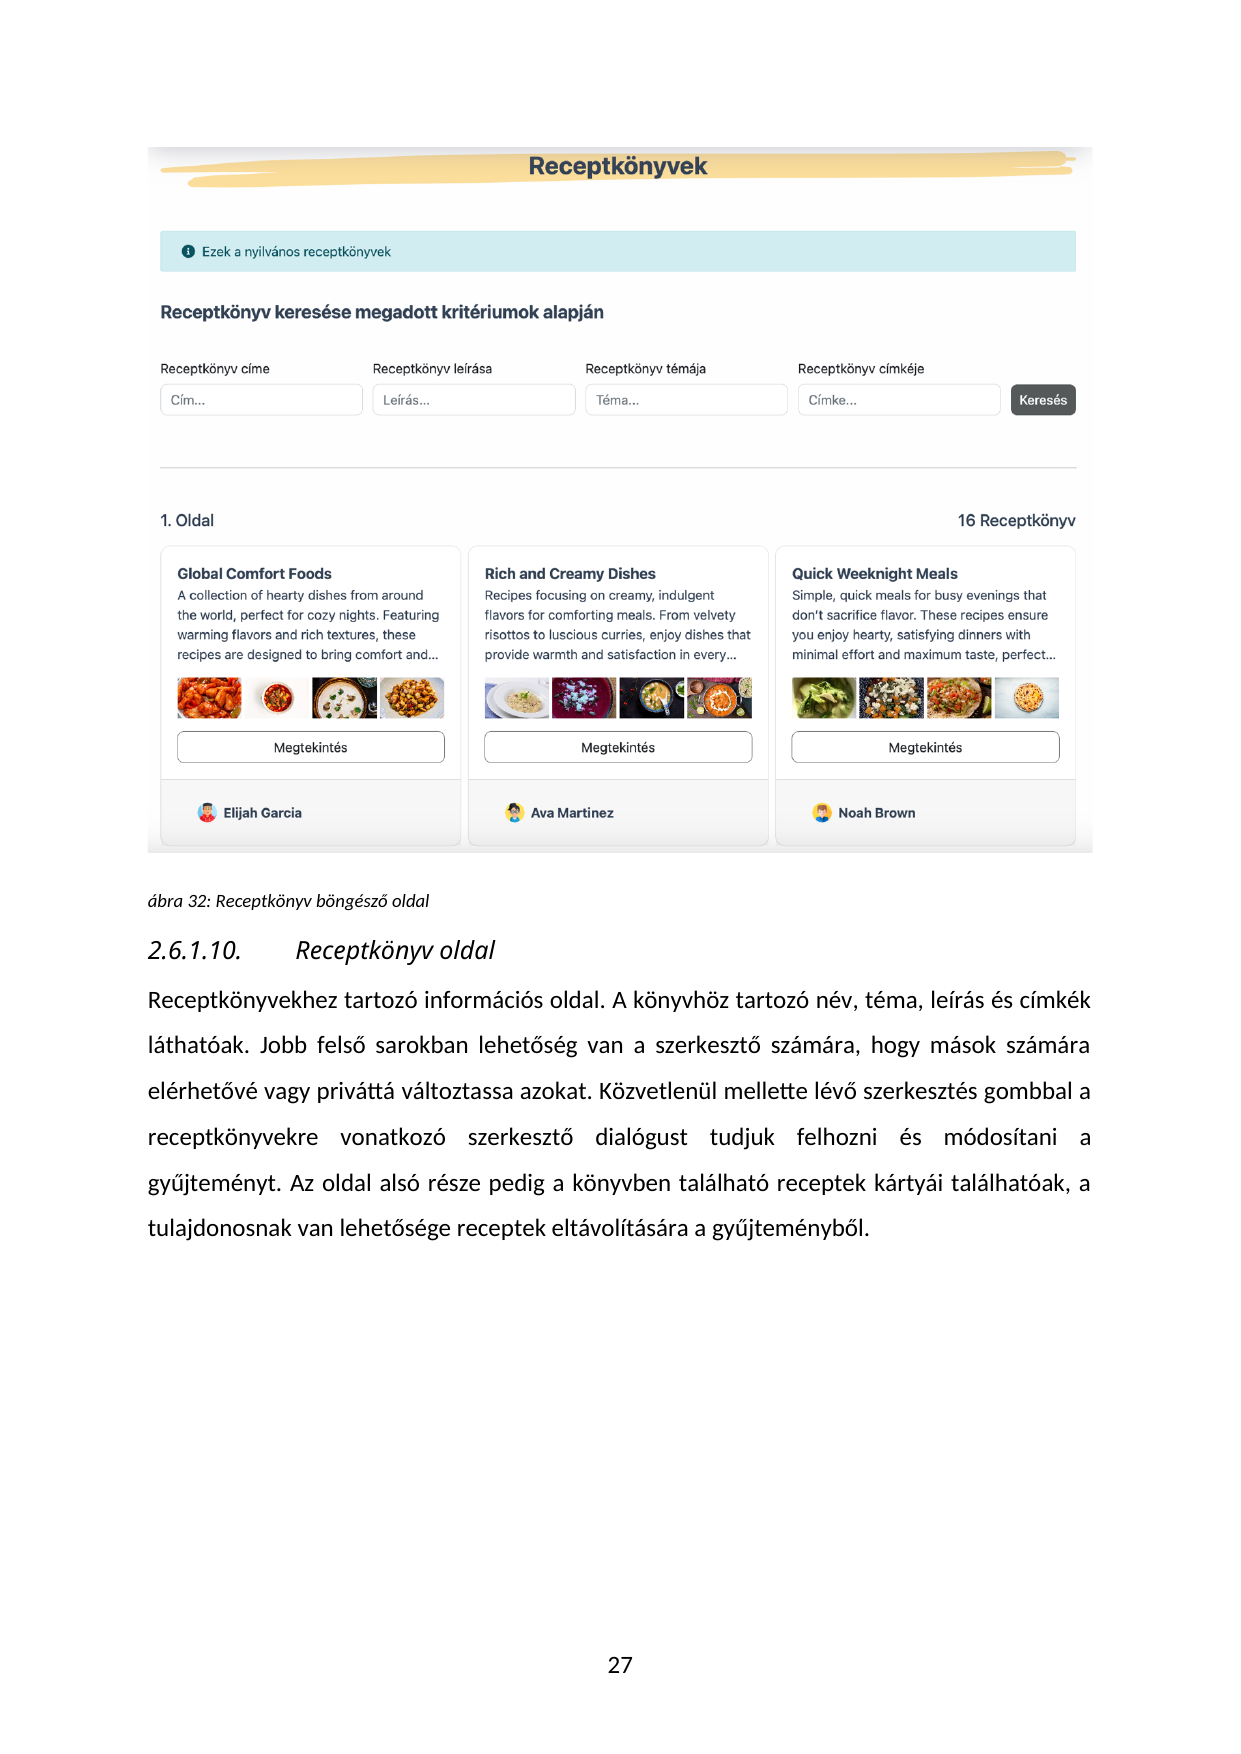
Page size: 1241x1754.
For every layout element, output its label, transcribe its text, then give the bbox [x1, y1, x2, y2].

text Receptkönyvekhez tartozó információs oldal. A könyvhöz tartozó név, téma, leírás és címkék láthatóak. Jobb felső sarokban lehetőség van a szerkesztő számára, hogy mások számára elérhetővé vagy priváttá változtassa azokat. Közvetlenül mellette lévő szerkesztés gombbal a receptkönyvekre vonatkozó szerkesztő dialógust tudjuk felhozni és módosítani a gyűjteményt. Az oldal alsó része pedig a könyvben található receptek kártyái találhatóak, a tulajdonosnak van lehetősége receptek eltávolítására a gyűjteményből. [148, 984, 1092, 1243]
subtitle Receptkönyv oldal [148, 933, 1092, 967]
picture [147, 147, 1093, 853]
text ábra 32: Receptkönyv böngésző oldal [148, 889, 1092, 912]
